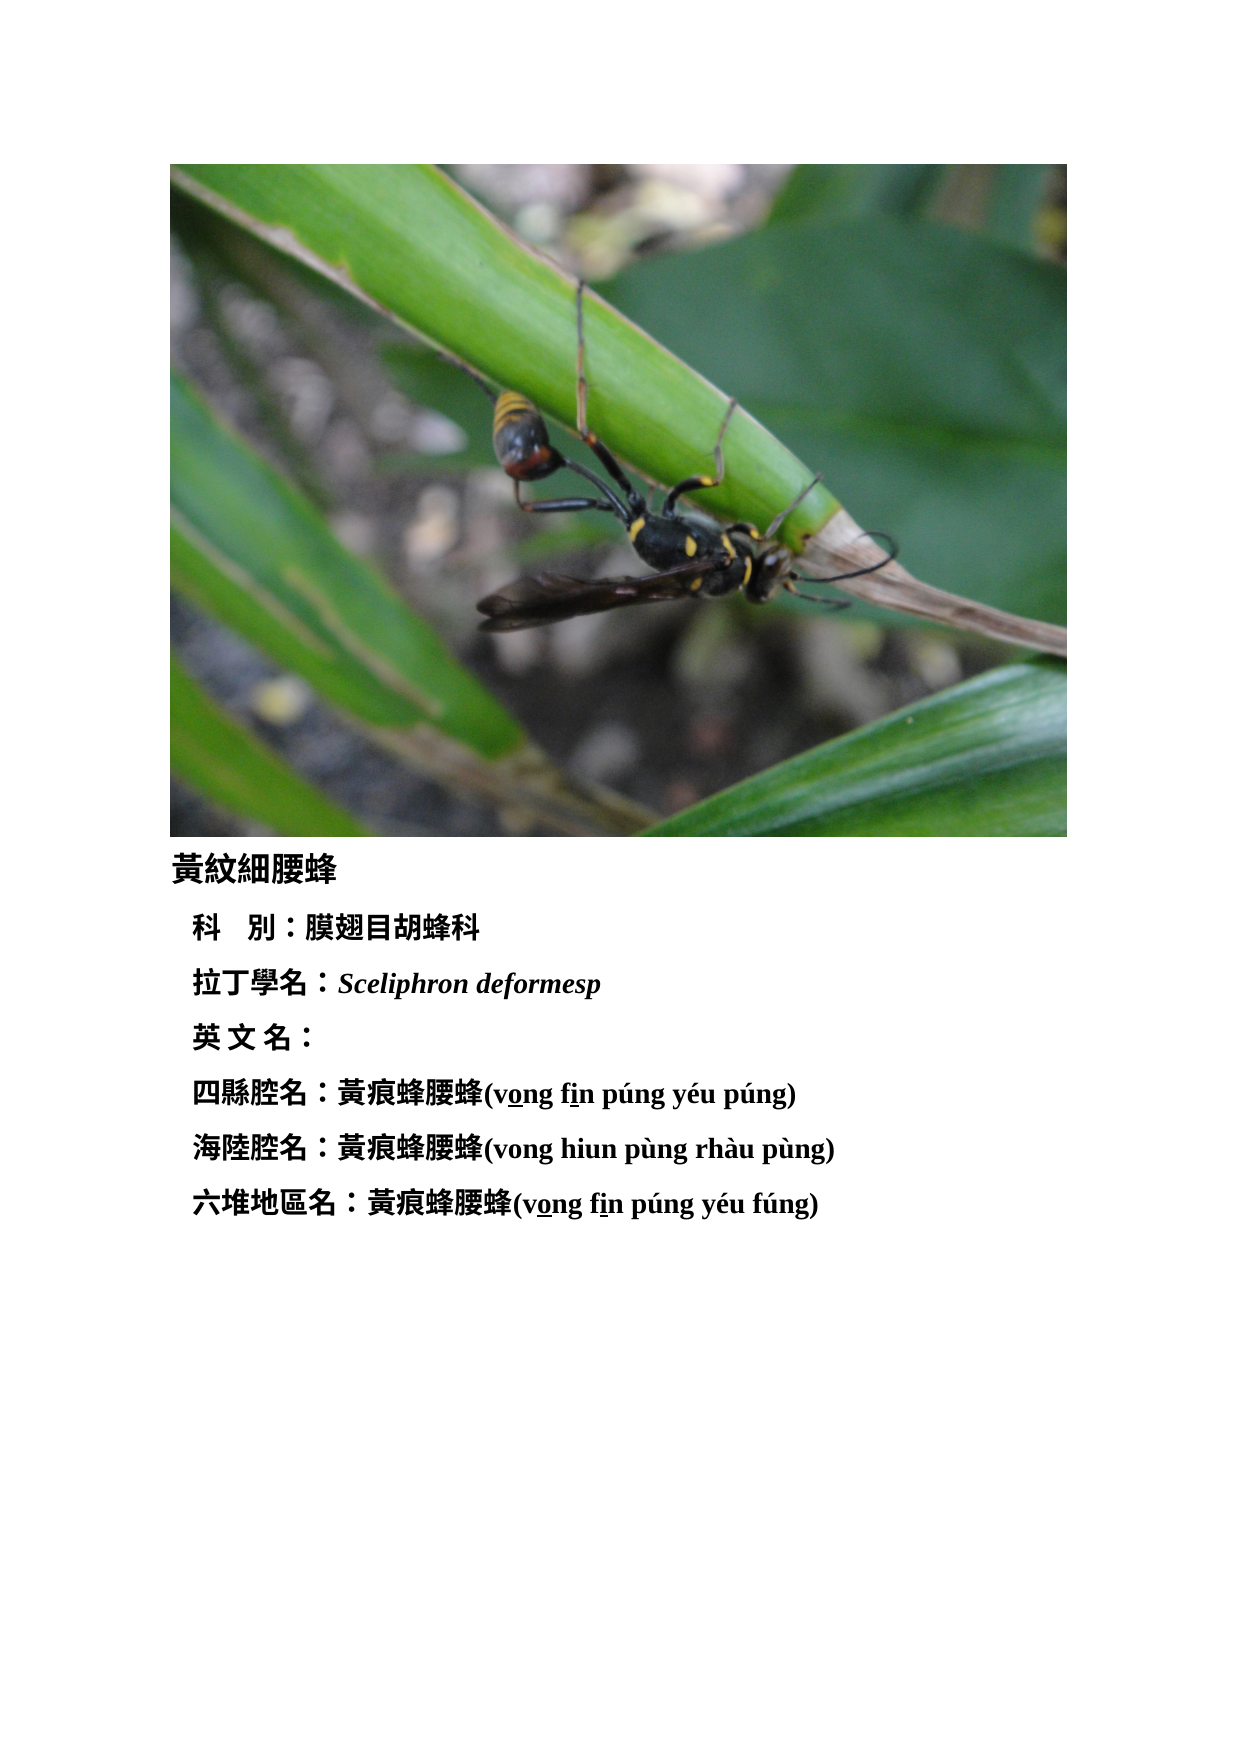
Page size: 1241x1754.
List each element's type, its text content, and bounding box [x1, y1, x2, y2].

table_header [160, 165, 1078, 842]
table_cell 黃紋細腰蜂 科 別：膜翅目胡蜂科 拉丁學名：Sceliphron deformesp 英 文 名： 四縣腔名：黃痕蜂腰蜂(vong fin púng yéu púng) 海陸腔名：黃痕蜂腰蜂(vong hiun pùng rhàu pùng) 六堆地區名：黃痕蜂腰蜂(vong fin púng yéu fúng) [160, 843, 1078, 1230]
picture [170, 164, 1067, 837]
